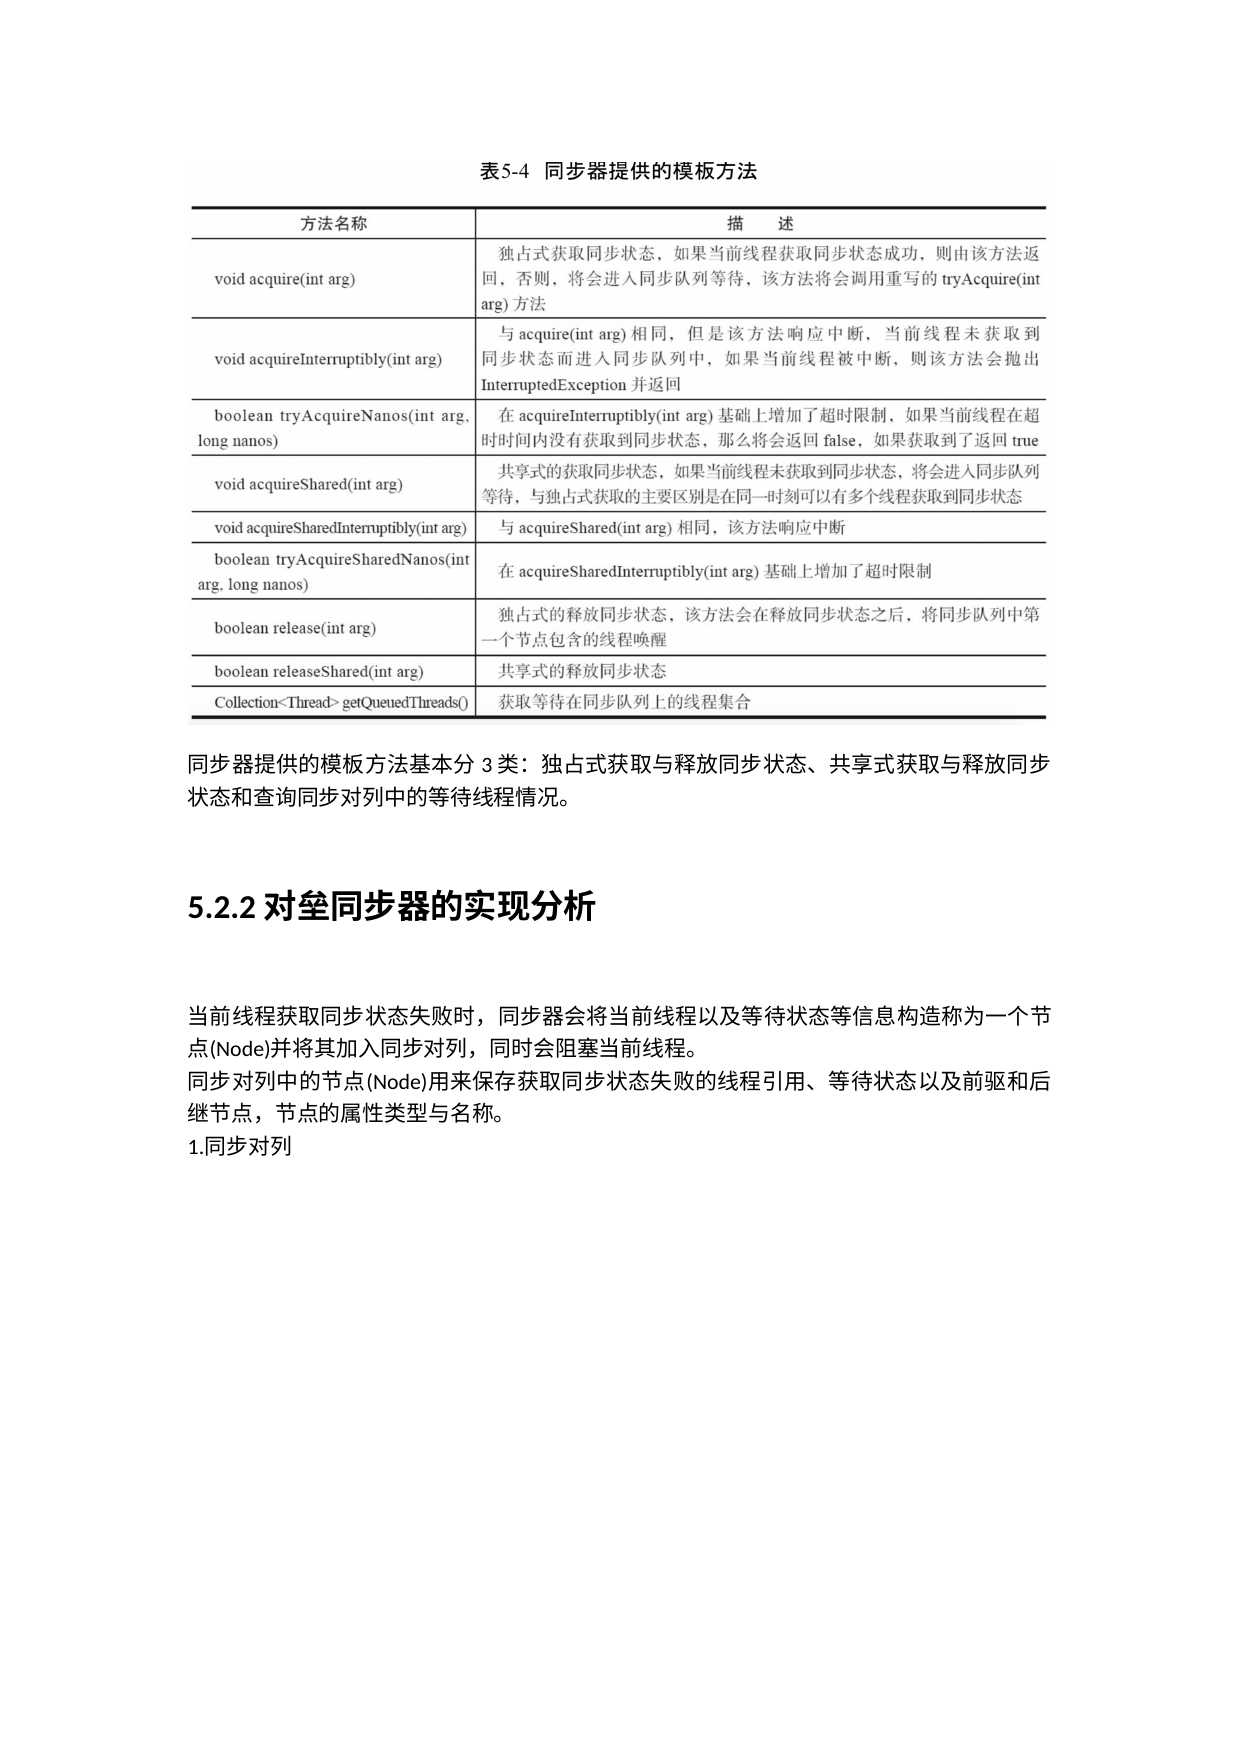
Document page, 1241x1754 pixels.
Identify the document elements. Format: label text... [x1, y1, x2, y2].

text 同步对列中的节点(Node)用来保存获取同步状态失败的线程引用、等待状态以及前驱和后继节点，节点的属性类型与名称。 [187, 1063, 1053, 1128]
text 当前线程获取同步状态失败时，同步器会将当前线程以及等待状态等信息构造称为一个节点(Node)并将其加入同步对列，同时会阻塞当前线程。 [187, 998, 1053, 1063]
text 1.同步对列 [187, 1128, 1053, 1161]
picture [187, 162, 1052, 725]
subtitle 5.2.2 对垒同步器的实现分析 [187, 872, 1053, 937]
text 同步器提供的模板方法基本分3类：独占式获取与释放同步状态、共享式获取与释放同步状态和查询同步对列中的等待线程情况。 [187, 747, 1053, 812]
